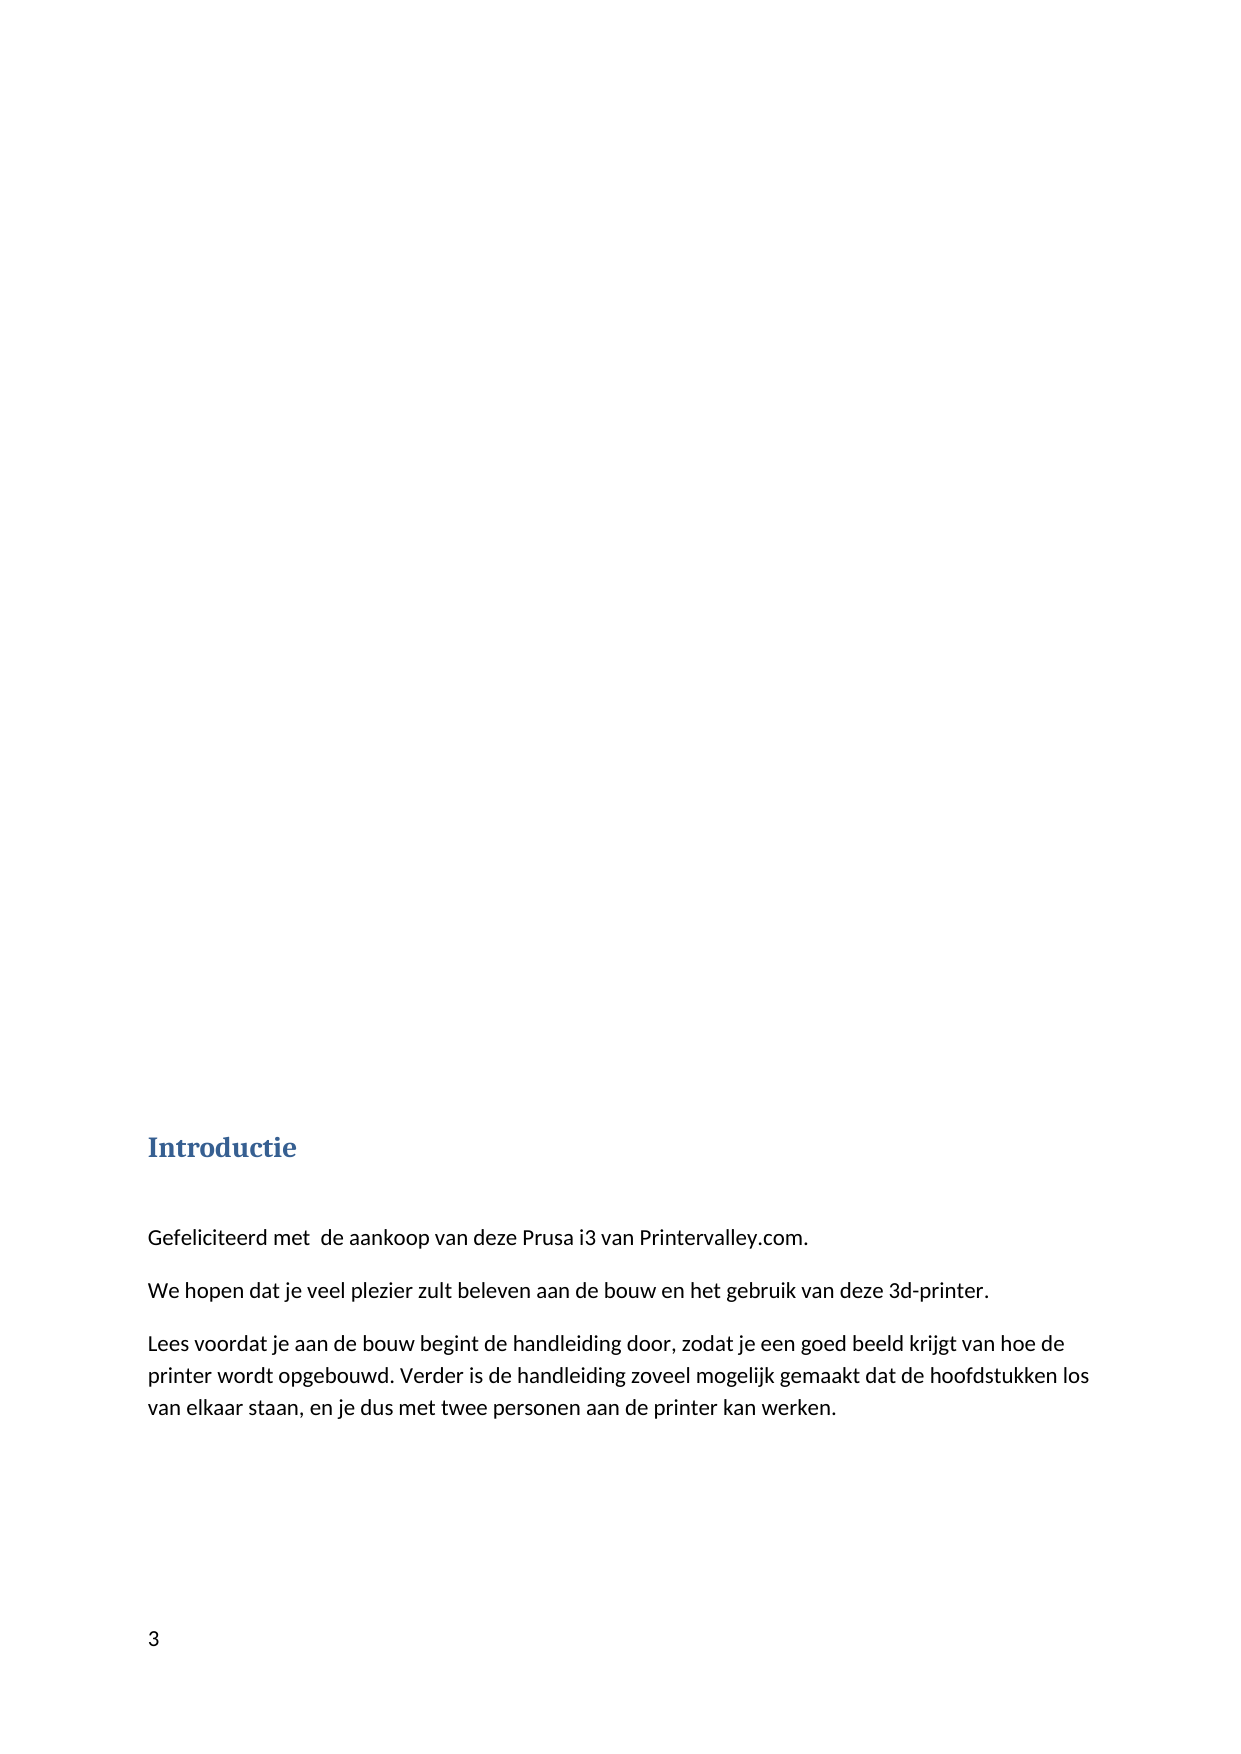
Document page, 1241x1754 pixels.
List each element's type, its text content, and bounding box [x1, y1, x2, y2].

text Gefeliciteerd met de aankoop van deze Prusa i3 van Printervalley.com. [148, 1223, 1093, 1251]
subtitle Introductie [148, 1131, 1093, 1165]
text We hopen dat je veel plezier zult beleven aan de bouw en het gebruik van deze 3d-printer. [148, 1276, 1093, 1304]
text Lees voordat je aan de bouw begint de handleiding door, zodat je een goed beeld krijgt van hoe de printer wordt opgebouwd. Verder is de handleiding zoveel mogelijk gemaakt dat de hoofdstukken los van elkaar staan, en je dus met twee personen aan de printer kan werken. [148, 1329, 1093, 1421]
